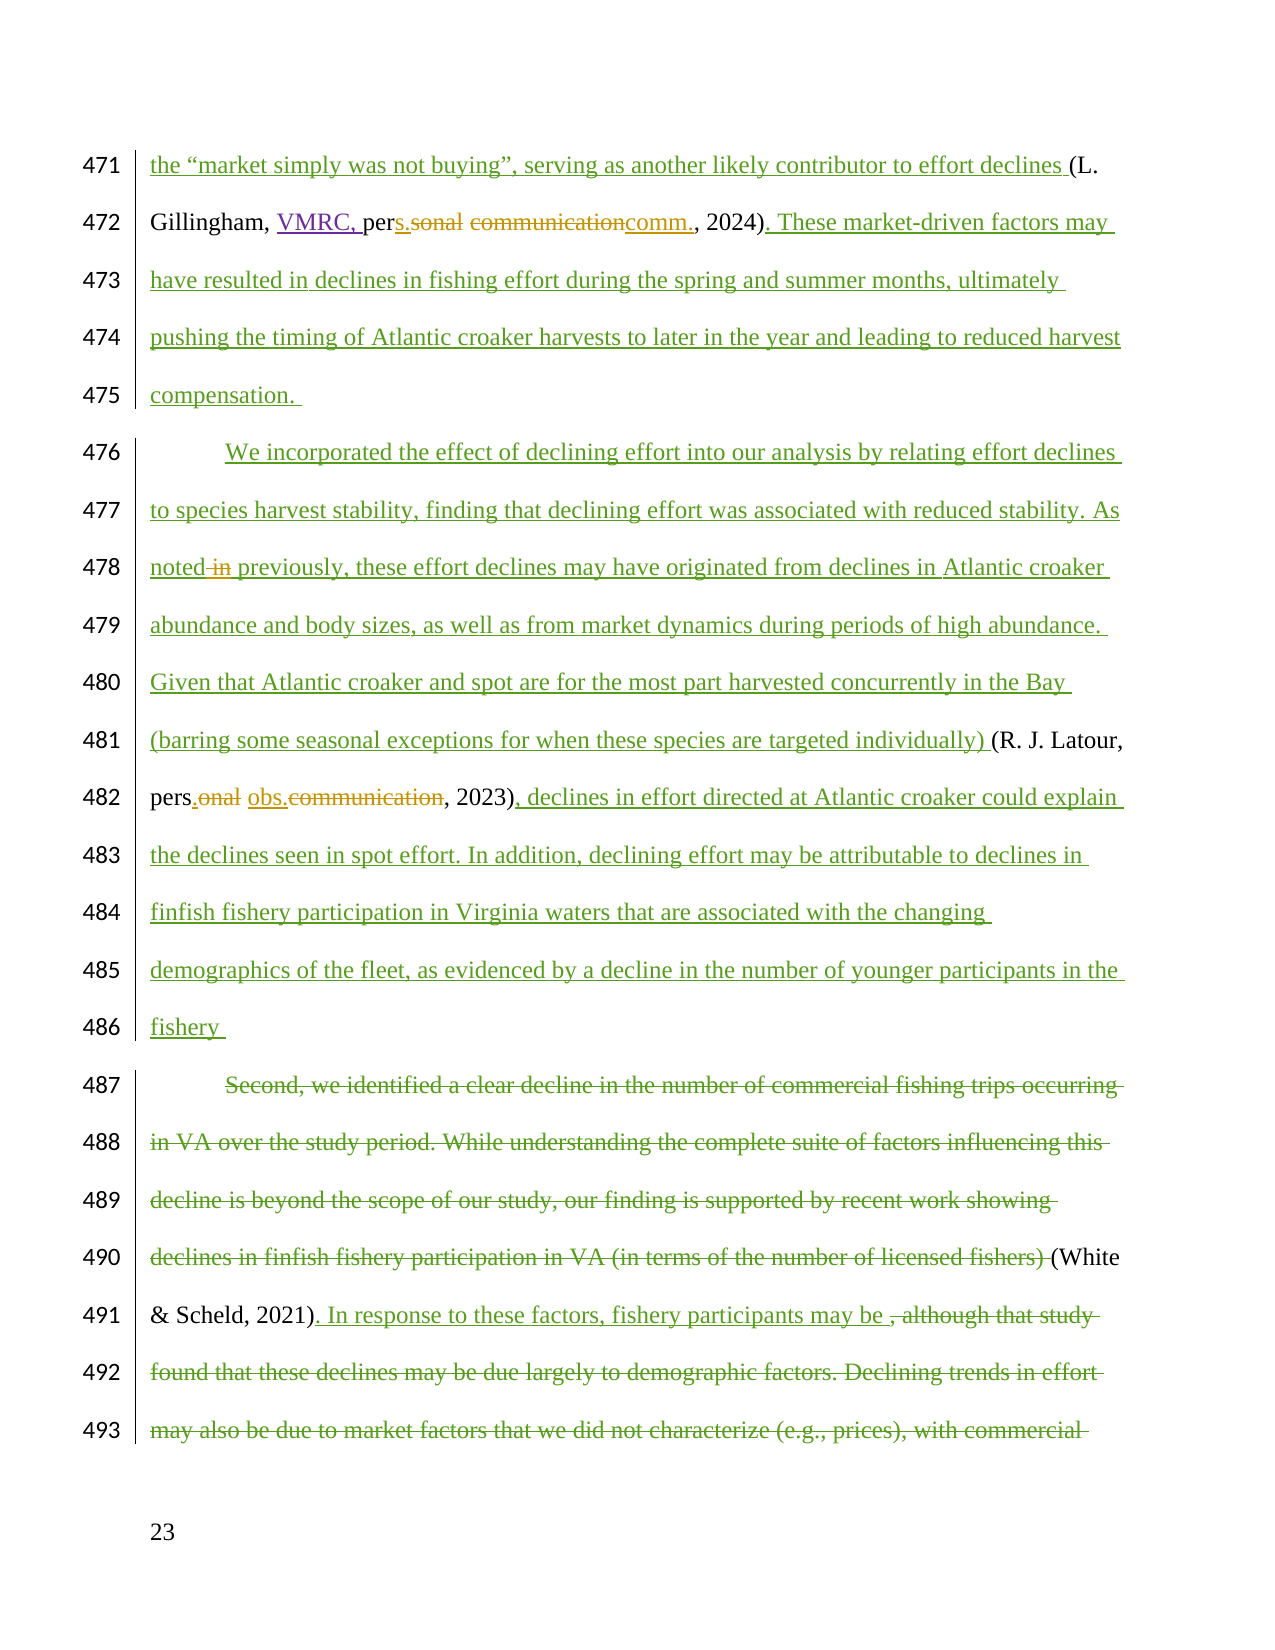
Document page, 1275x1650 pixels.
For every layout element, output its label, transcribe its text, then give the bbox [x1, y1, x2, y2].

text (R. J. Latour, pers , 2023) [150, 981, 1125, 1041]
text (R. J. Latour, pers , 2023) [150, 437, 1125, 980]
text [150, 150, 1125, 409]
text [150, 1070, 1125, 1444]
